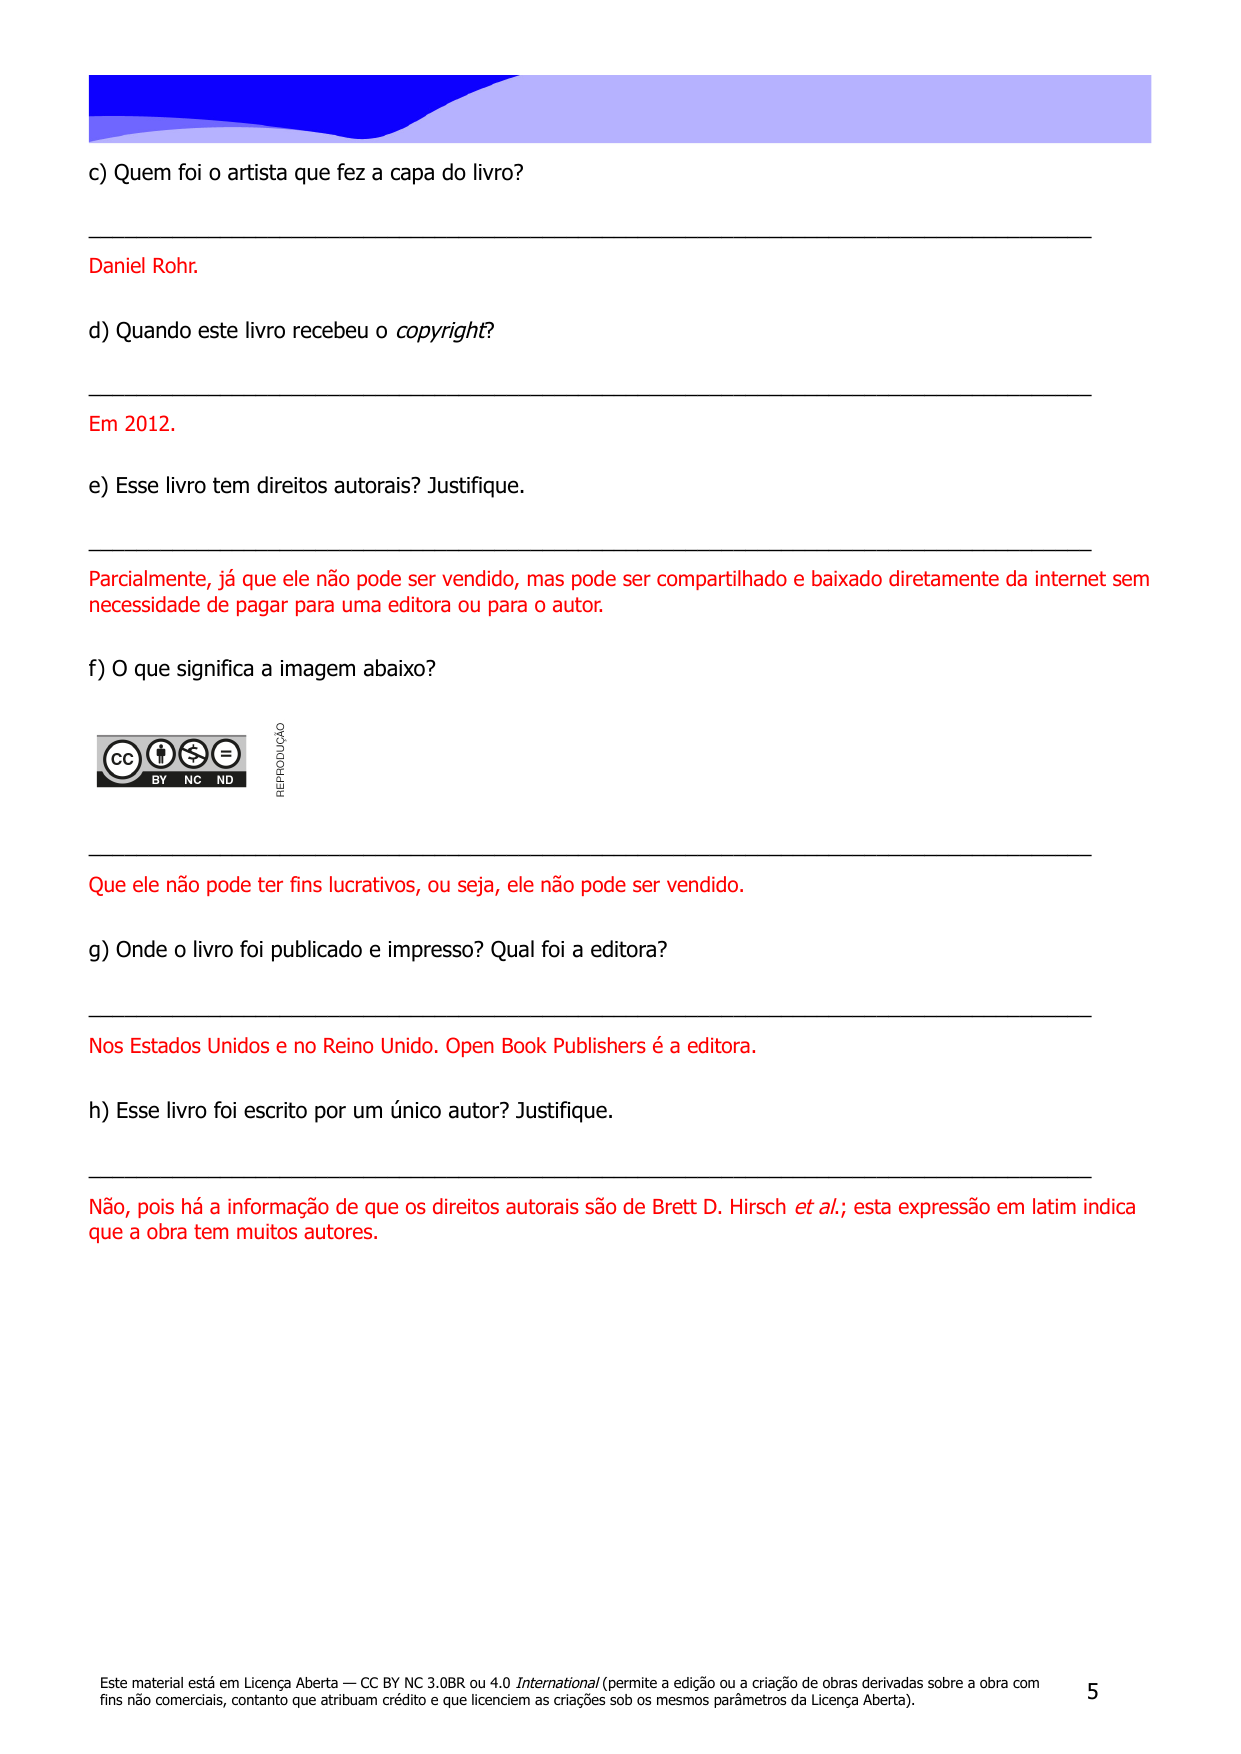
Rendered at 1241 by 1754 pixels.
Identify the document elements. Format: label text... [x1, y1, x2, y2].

text ____________________________________________________________________________________ [89, 807, 1152, 866]
text d) Quando este livro recebeu o copyright? [89, 317, 1152, 343]
text g) Onde o livro foi publicado e impresso? Qual foi a editora? [89, 935, 1152, 962]
picture [88, 719, 291, 801]
text ____________________________________________________________________________________ [89, 346, 1152, 405]
text ____________________________________________________________________________________ [89, 1128, 1152, 1188]
text Nos Estados Unidos e no Reino Unido. Open Book Publishers é a editora. [89, 1033, 1152, 1058]
text Que ele não pode ter fins lucrativos, ou seja, ele não pode ser vendido. [89, 872, 1152, 897]
text c) Quem foi o artista que fez a capa do livro? [89, 159, 1152, 185]
text Não, pois há a informação de que os direitos autorais são de Brett D. Hirsch et al.; esta expressão em latim indica que a obra tem muitos autores. [89, 1193, 1152, 1244]
text Em 2012. [89, 411, 1152, 436]
text Parcialmente, já que ele não pode ser vendido, mas pode ser compartilhado e baixado diretamente da internet sem necessidade de pagar para uma editora ou para o autor. [89, 566, 1152, 616]
text ____________________________________________________________________________________ [89, 501, 1152, 560]
text f) O que significa a imagem abaixo? [89, 655, 1152, 681]
picture [88, 75, 1152, 156]
text ____________________________________________________________________________________ [89, 968, 1152, 1027]
text ____________________________________________________________________________________ [89, 188, 1152, 247]
text e) Esse livro tem direitos autorais? Justifique. [89, 472, 1152, 498]
text h) Esse livro foi escrito por um único autor? Justifique. [89, 1096, 1152, 1123]
text Daniel Rohr. [89, 253, 1152, 278]
